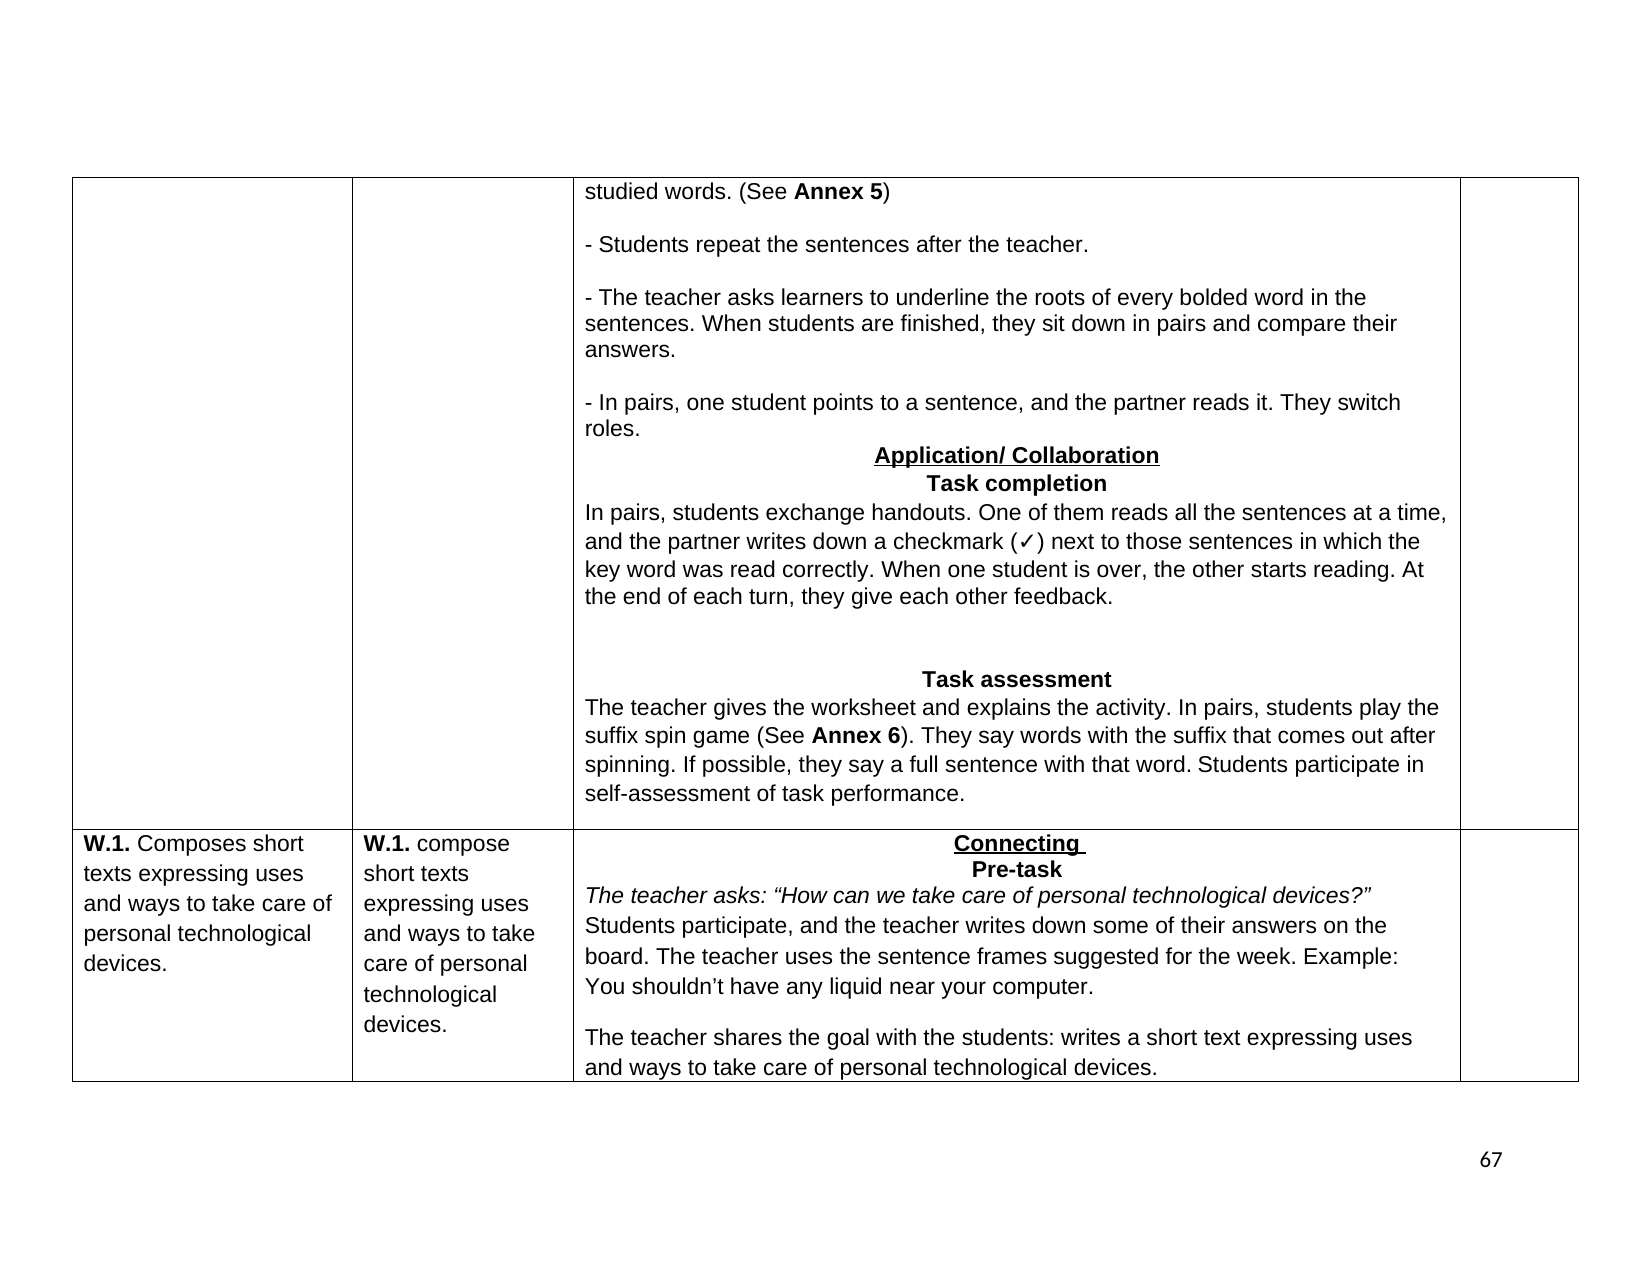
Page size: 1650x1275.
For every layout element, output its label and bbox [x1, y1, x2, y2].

table_cell [1461, 830, 1578, 1081]
table_cell [574, 830, 1460, 1081]
table_cell [1461, 178, 1578, 828]
table_cell [353, 178, 573, 828]
table_cell [73, 178, 352, 828]
table_cell [574, 178, 1460, 828]
table_cell [73, 830, 352, 1081]
table_cell [353, 830, 573, 1081]
